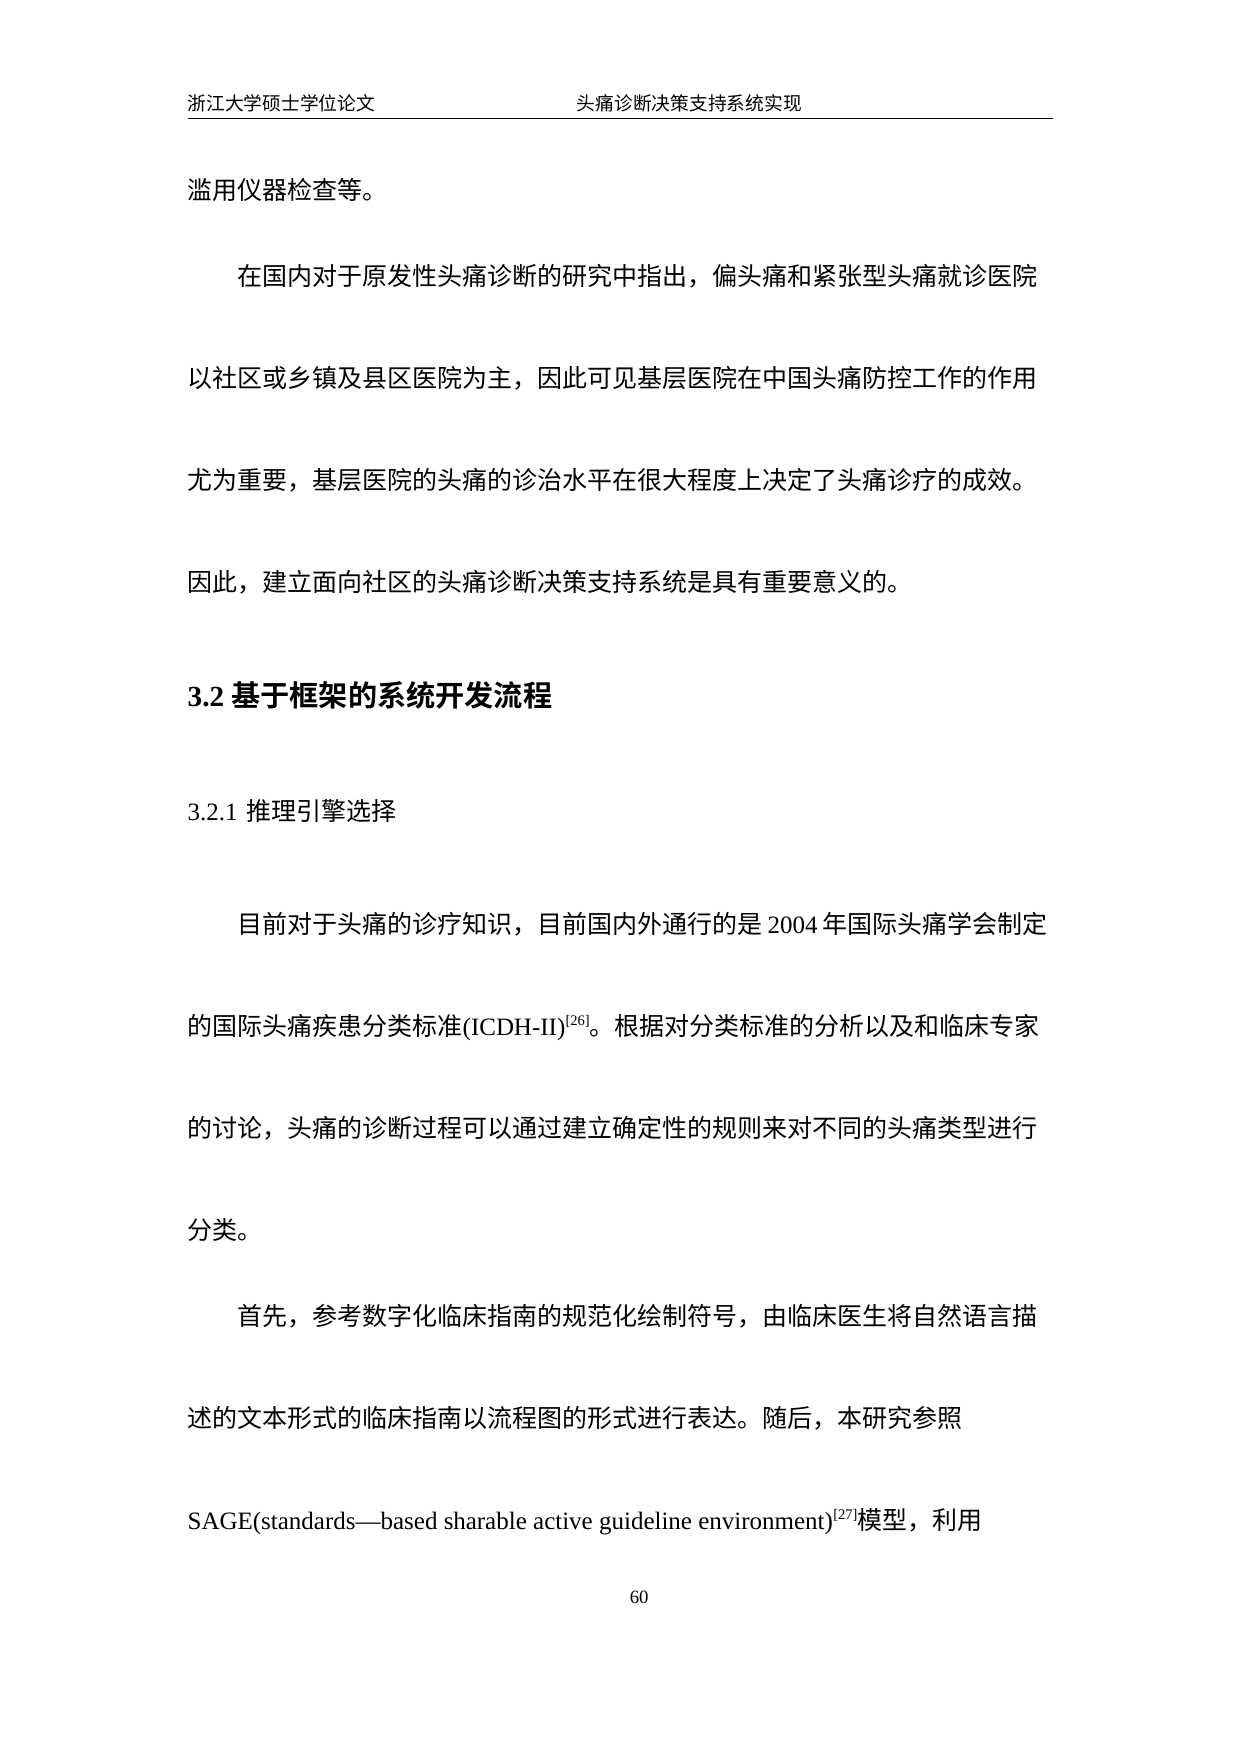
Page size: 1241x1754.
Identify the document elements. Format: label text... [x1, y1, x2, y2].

subtitle 基于框架的系统开发流程 [187, 660, 1053, 728]
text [187, 155, 1053, 223]
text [187, 1281, 1053, 1552]
subtitle 推理引擎选择 [187, 776, 1053, 844]
text 在国内对于原发性头痛诊断的研究中指出，偏头痛和紧张型头痛就诊医院以社区或乡镇及县区医院为主，因此可见基层医院在中国头痛防控工作的作用尤为重要，基层医院的头痛的诊治水平在很大程度上决定了头痛诊疗的成效。因此，建立面向社区的头痛诊断决策支持系统是具有重要意义的。 [187, 241, 1053, 614]
text 目前对于头痛的诊疗知识，目前国内外通行的是2004年国际头痛学会制定的国际头痛疾患分类标准(ICDH-II)[26]。根据对分类标准的分析以及和临床专家的讨论，头痛的诊断过程可以通过建立确定性的规则来对不同的头痛类型进行分类。 [187, 889, 1053, 1262]
